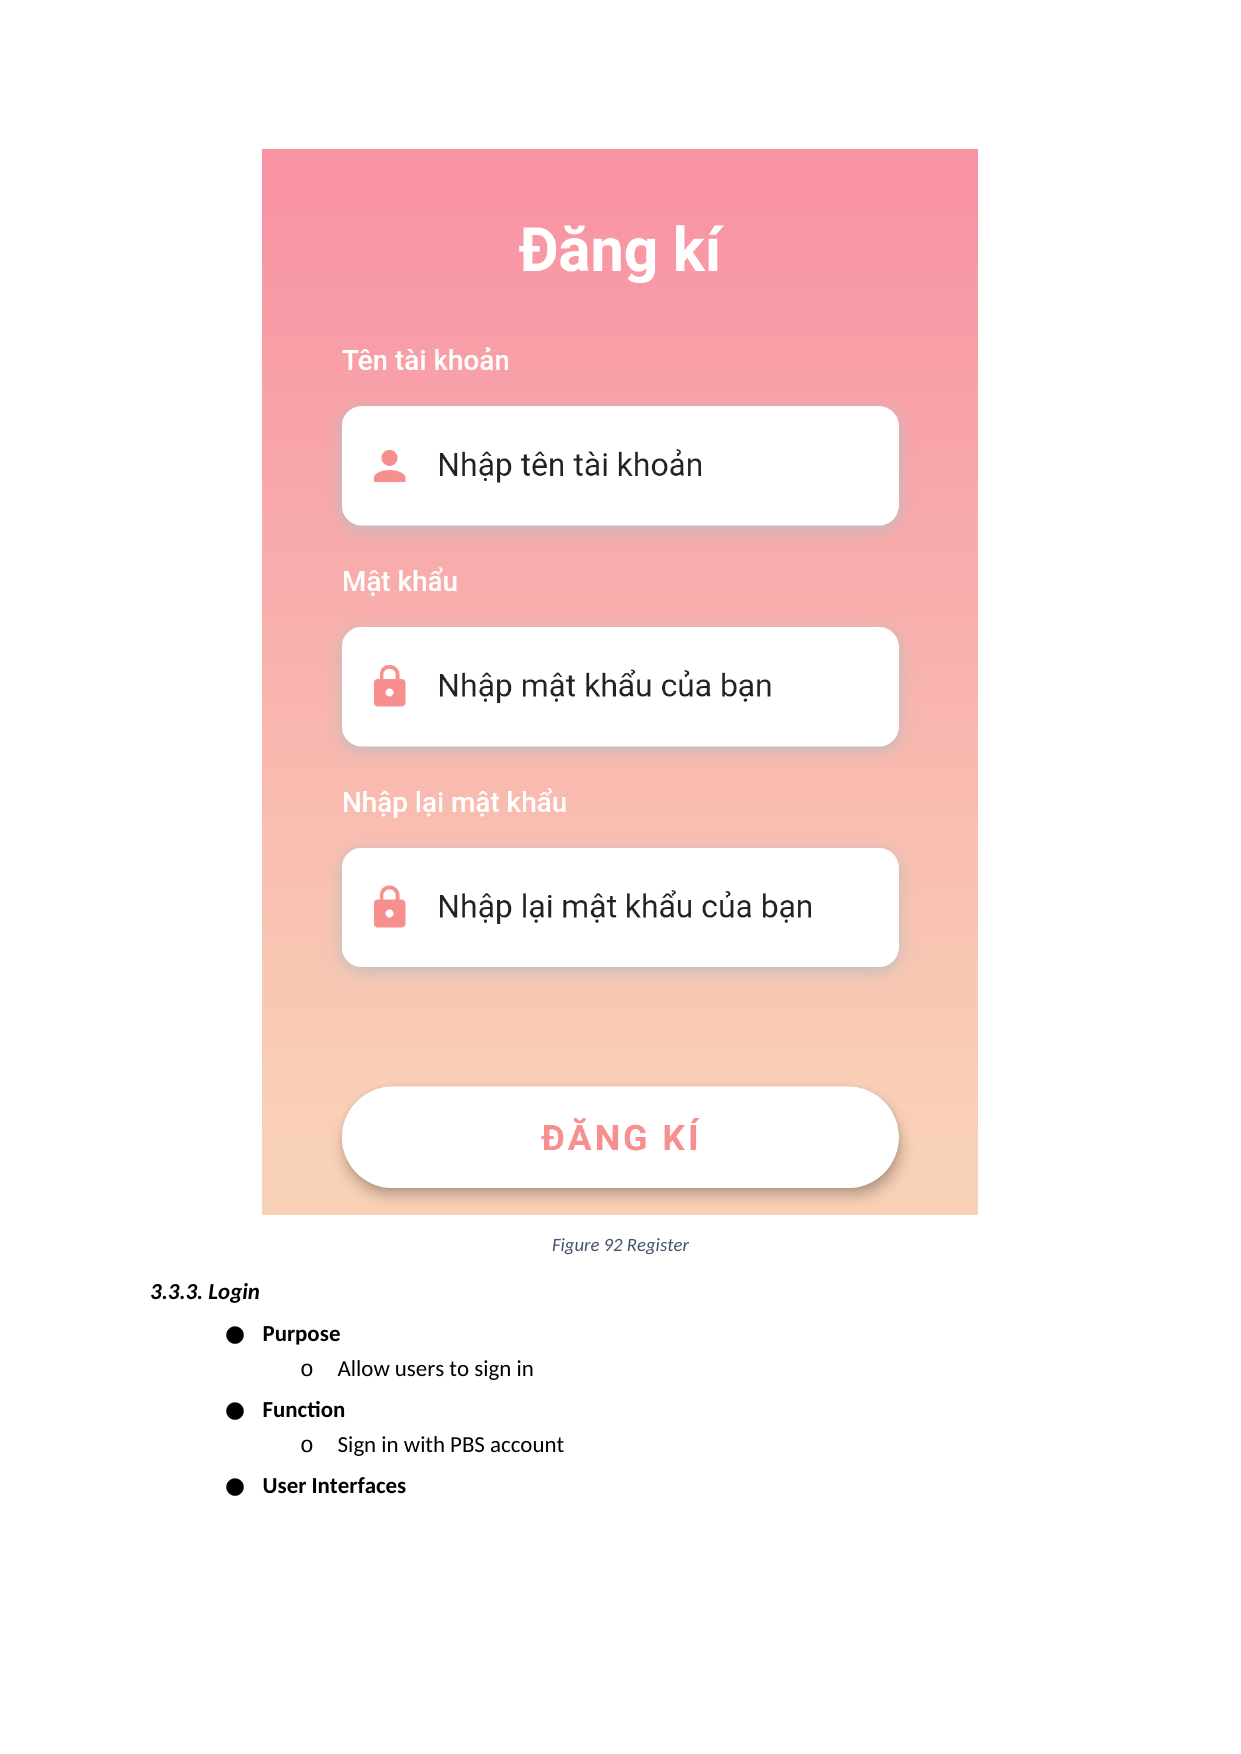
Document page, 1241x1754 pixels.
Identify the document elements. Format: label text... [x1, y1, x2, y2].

list Function [225, 1383, 1093, 1430]
picture [262, 149, 978, 1215]
list Allow users to sign in [300, 1354, 1093, 1383]
text Figure 92 Register [150, 1233, 1093, 1256]
list User Interfaces [225, 1459, 1093, 1506]
list Sign in with PBS account [300, 1430, 1093, 1459]
subtitle 3.3.3. Login [150, 1277, 1093, 1305]
list Purpose [225, 1307, 1093, 1354]
